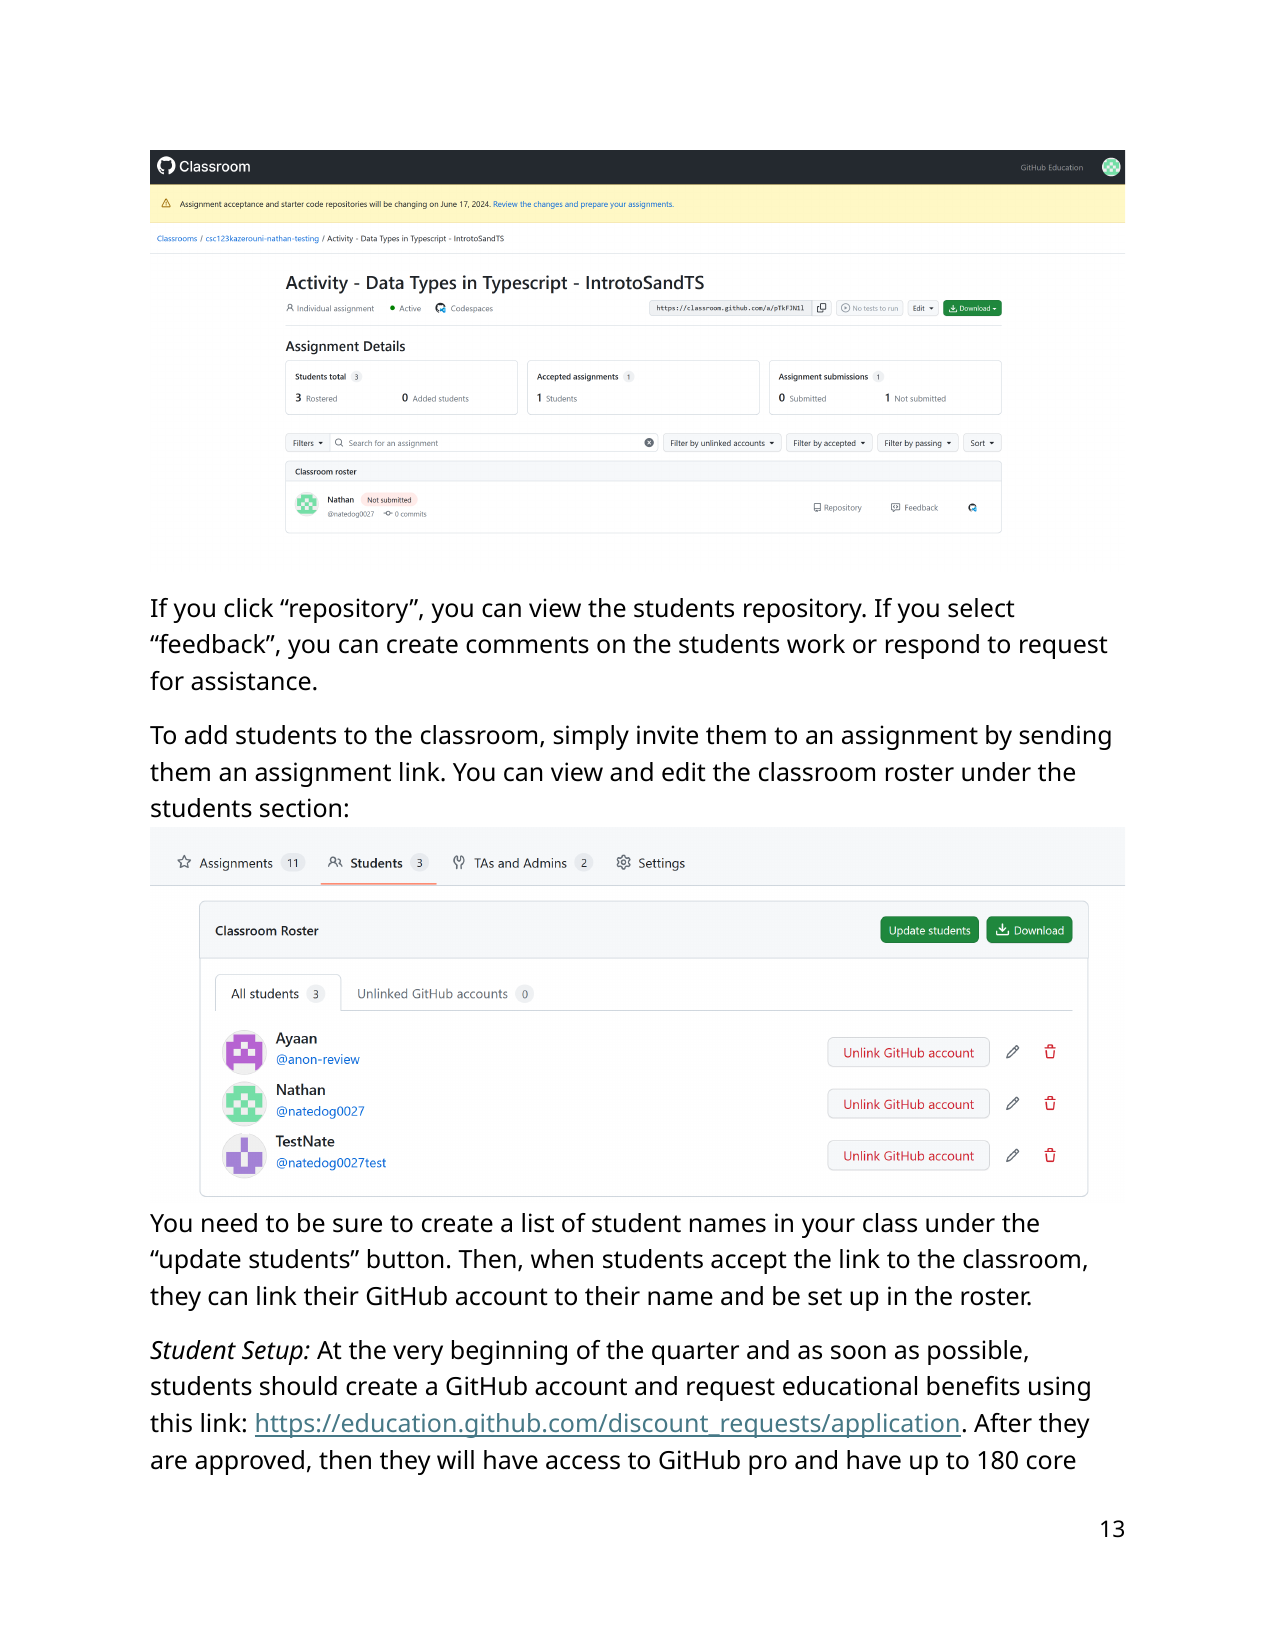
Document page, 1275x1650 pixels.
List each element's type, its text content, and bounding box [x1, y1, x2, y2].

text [150, 1332, 1125, 1477]
text If you click “repository”, you can view the students repository. If you select “feedback”, you can create comments on the students work or respond to request for assistance. [150, 590, 1125, 698]
text To add students to the classroom, simply invite them to an assignment by sending them an assignment link. You can view and edit the classroom roster under the students section: You need to be sure to create a list of student names in your class under the “update students” button. Then, when students accept the link to the classroom, they can link their GitHub account to their name and be set up in the roster. [150, 717, 1125, 827]
picture [150, 150, 1125, 572]
text To add students to the classroom, simply invite them to an assignment by sending them an assignment link. You can view and edit the classroom roster under the students section: You need to be sure to create a list of student names in your class under the “update students” button. Then, when students accept the link to the classroom, they can link their GitHub account to their name and be set up in the roster. [150, 1203, 1125, 1313]
picture [150, 827, 1125, 1203]
